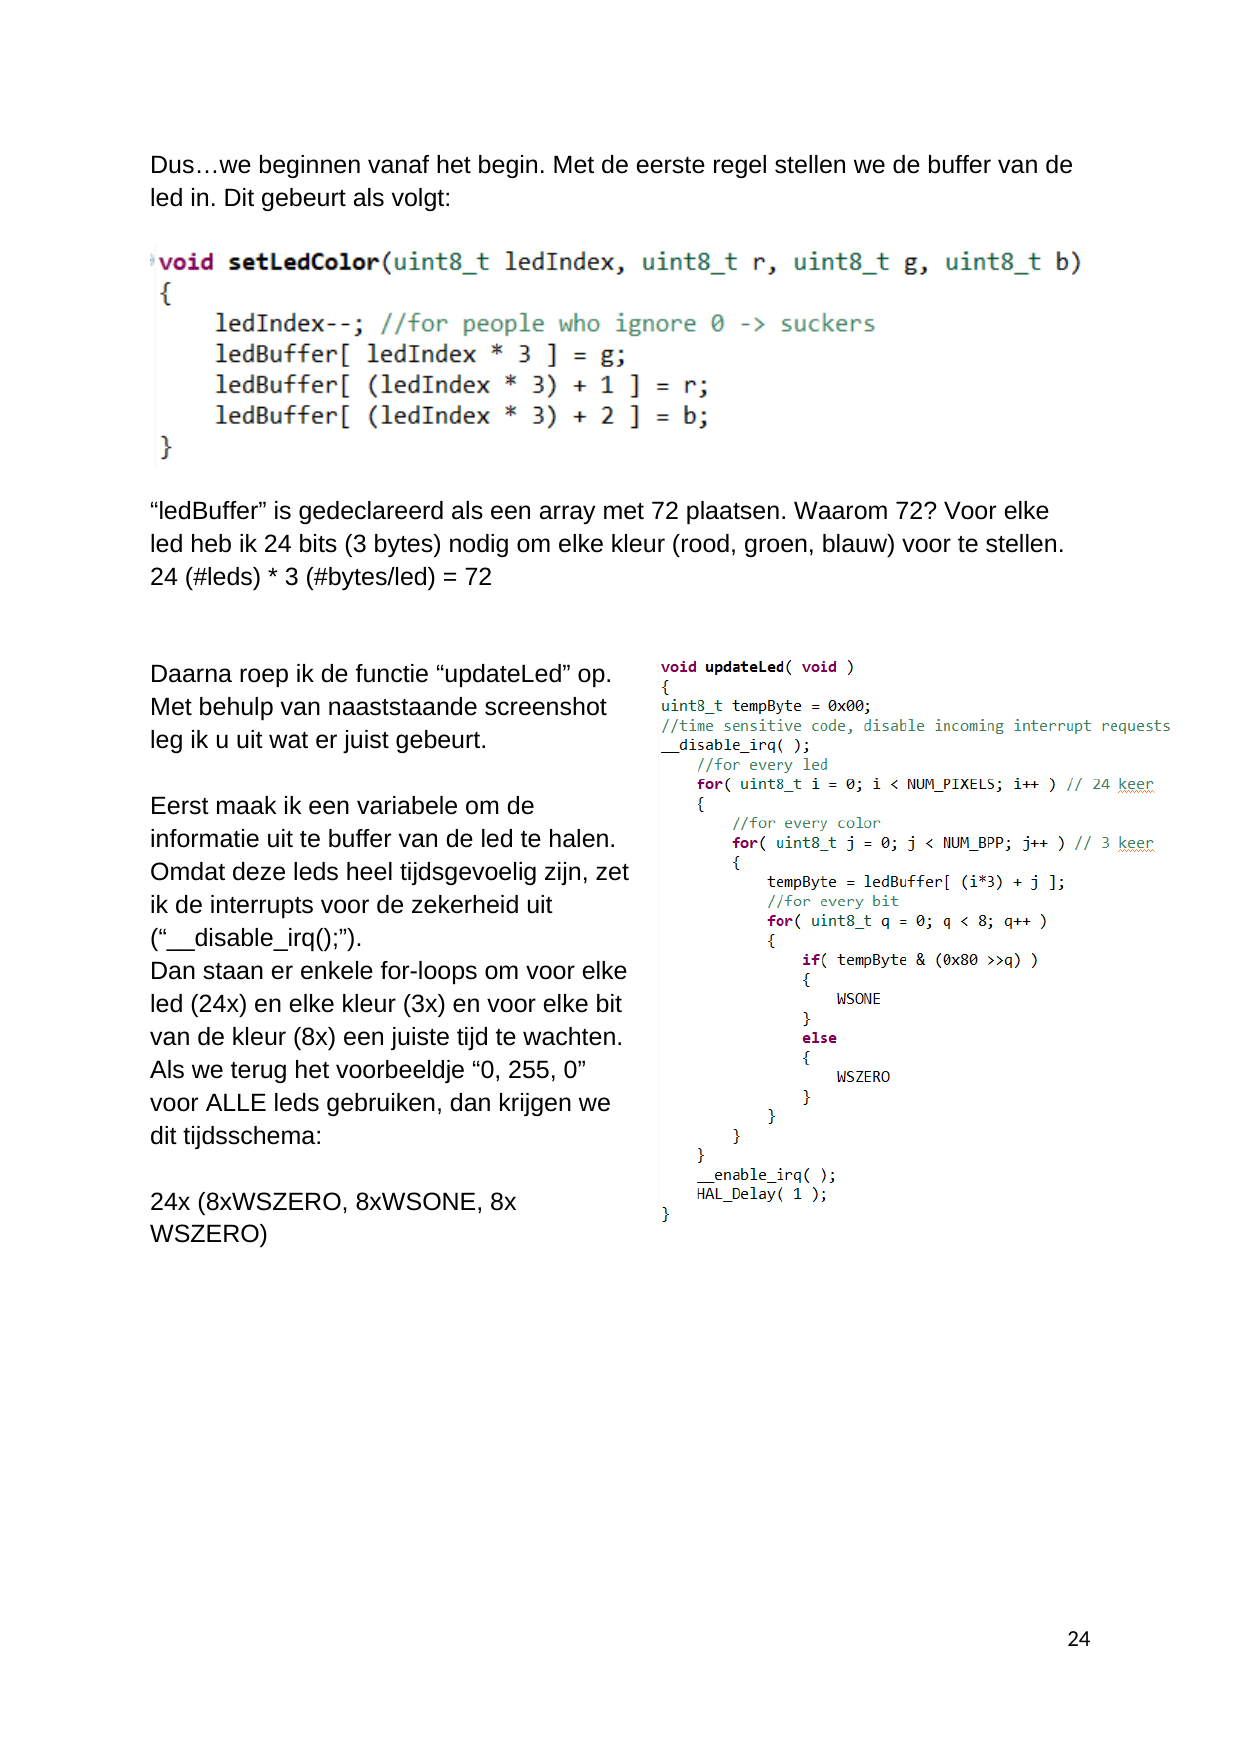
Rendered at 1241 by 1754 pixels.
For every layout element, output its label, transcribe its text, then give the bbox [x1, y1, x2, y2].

text Daarna roep ik de functie “updateLed” op. Met behulp van naaststaande screenshot leg ik u uit wat er juist gebeurt. [150, 659, 657, 754]
picture [657, 659, 1192, 1225]
picture [150, 244, 1091, 467]
text “ledBuffer” is gedeclareerd als een array met 72 plaatsen. Waarom 72? Voor elke led heb ik 24 bits (3 bytes) nodig om elke kleur (rood, groen, blauw) voor te stellen. 24 (#leds) * 3 (#bytes/led) = 72 [150, 496, 1090, 590]
text 24x (8xWSZERO, 8xWSONE, 8x WSZERO) [150, 1186, 1090, 1313]
text Dus…we beginnen vanaf het begin. Met de eerste regel stellen we de buffer van de led in. Dit gebeurt als volgt: [150, 150, 1090, 212]
text Eerst maak ik een variabele om de informatie uit te buffer van de led te halen. Omdat deze leds heel tijdsgevoelig zijn, zet ik de interrupts voor de zekerheid uit (“__disable_irq();”). Dan staan er enkele for-loops om voor elke led (24x) en elke kleur (3x) en voor elke bit van de kleur (8x) een juiste tijd te wachten. Als we terug het voorbeeldje “0, 255, 0” voor ALLE leds gebruiken, dan krijgen we dit tijdsschema: [150, 791, 657, 1182]
